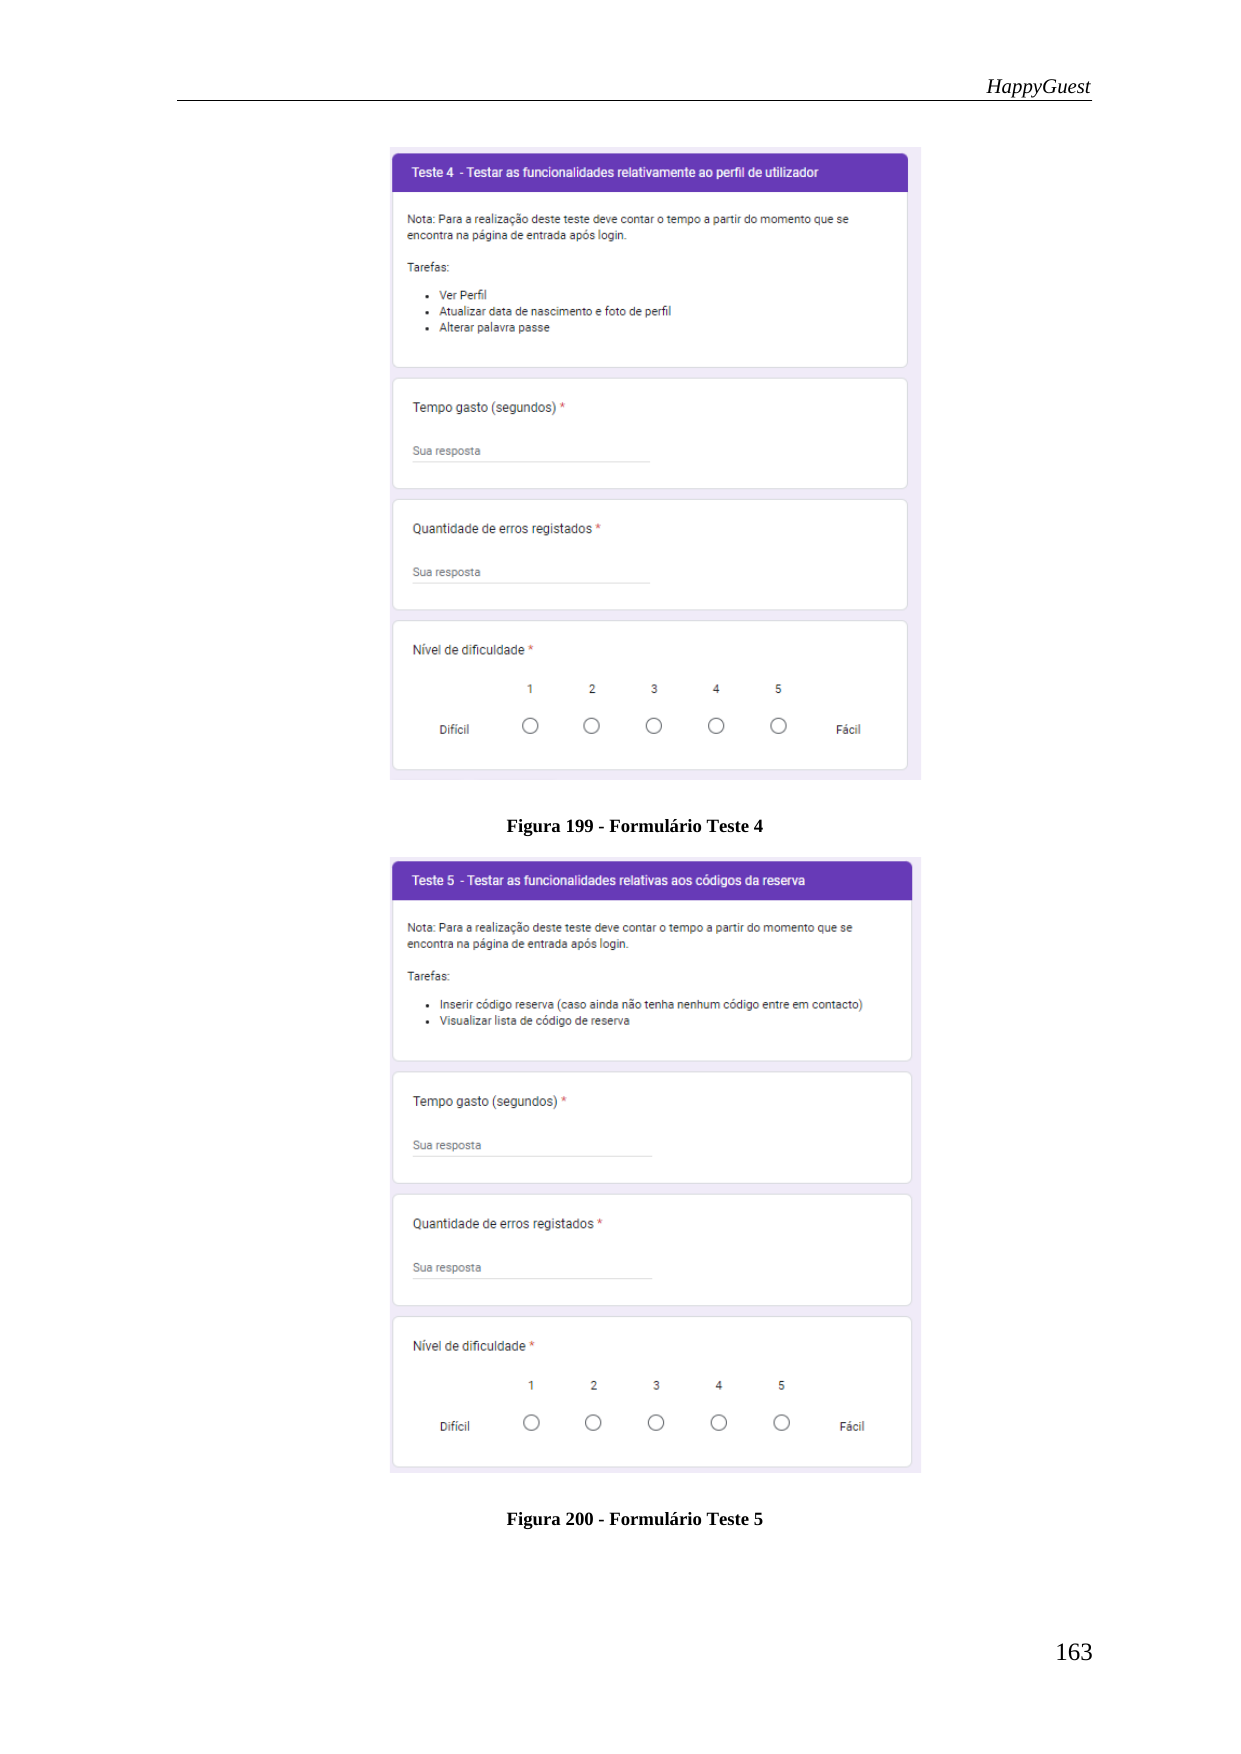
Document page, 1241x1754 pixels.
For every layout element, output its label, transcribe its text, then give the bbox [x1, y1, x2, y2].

picture [389, 857, 922, 1473]
picture [389, 147, 922, 780]
